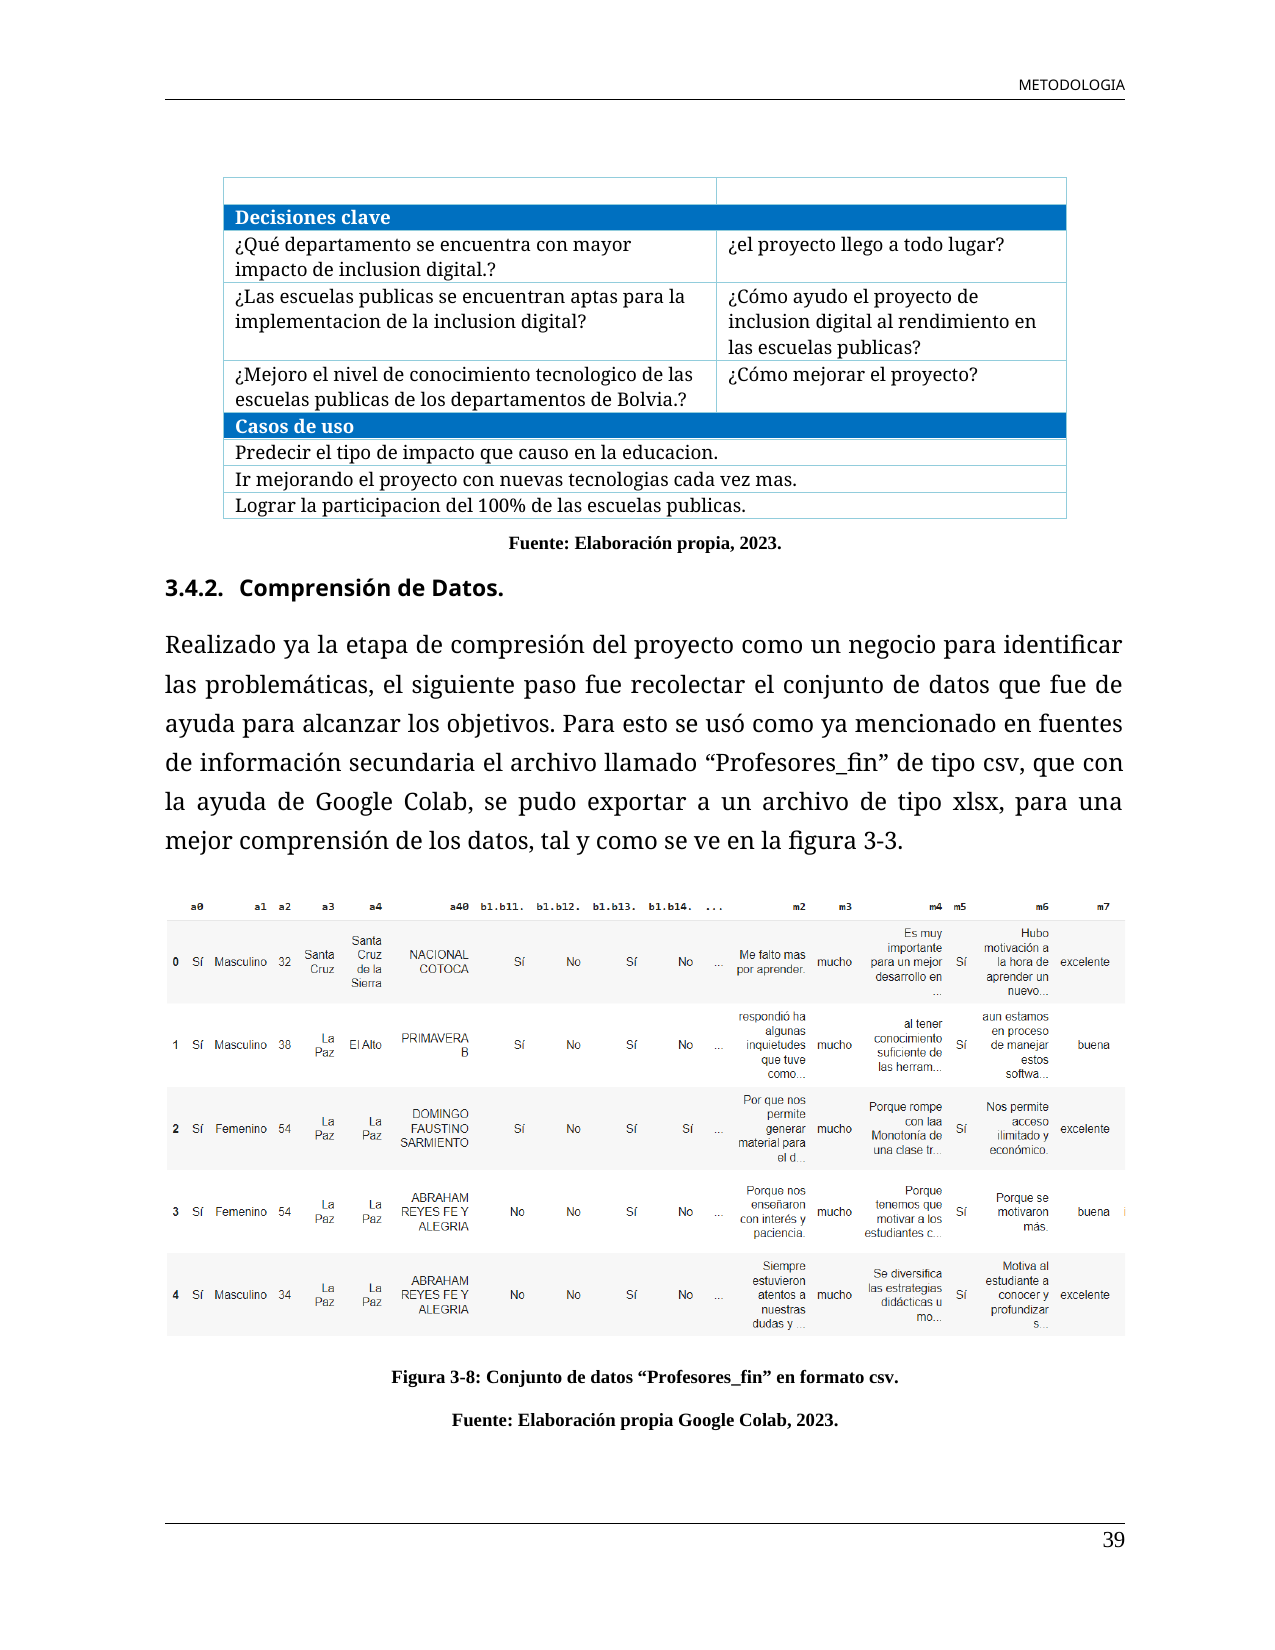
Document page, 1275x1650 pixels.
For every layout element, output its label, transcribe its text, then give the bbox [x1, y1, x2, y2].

table_cell [224, 178, 716, 203]
text Fuente: Elaboración propia, 2023. [165, 532, 1125, 553]
text Realizado ya la etapa de compresión del proyecto como un negocio para identificar las problemáticas, el siguiente paso fue recolectar el conjunto de datos que fue de ayuda para alcanzar los objetivos. Para esto se usó como ya mencionado en fuentes de información secundaria el archivo llamado “Profesores_fin” de tipo csv, que con la ayuda de Google Colab, se pudo exportar a un archivo de tipo xlsx, para una mejor comprensión de los datos, tal y como se ve en la figura 3-3. [165, 628, 1125, 856]
table_cell ¿Qué departamento se encuentra con mayor impacto de inclusion digital.? [224, 231, 716, 282]
table_cell ¿el proyecto llego a todo lugar? [717, 231, 1066, 282]
table_cell Lograr la participacion del 100% de las escuelas publicas. [224, 493, 1066, 518]
table_cell Decisiones clave [224, 205, 1066, 230]
table_cell Casos de uso [224, 413, 1066, 438]
table_cell Predecir el tipo de impacto que causo en la educacion. [224, 440, 1066, 465]
subtitle Comprensión de Datos. [165, 572, 1125, 603]
table_cell ¿Mejoro el nivel de conocimiento tecnologico de las escuelas publicas de los departamentos de Bolvia.? [224, 361, 716, 412]
table_cell [717, 178, 1066, 203]
table_cell ¿Cómo ayudo el proyecto de inclusion digital al rendimiento en las escuelas publicas? [717, 283, 1066, 360]
picture [165, 887, 1126, 1336]
table_cell Ir mejorando el proyecto con nuevas tecnologias cada vez mas. [224, 466, 1066, 492]
table_cell ¿Cómo mejorar el proyecto? [717, 361, 1066, 412]
text Fuente: Elaboración propia Google Colab, 2023. [165, 1408, 1125, 1430]
table_cell ¿Las escuelas publicas se encuentran aptas para la implementacion de la inclusion digital? [224, 283, 716, 360]
